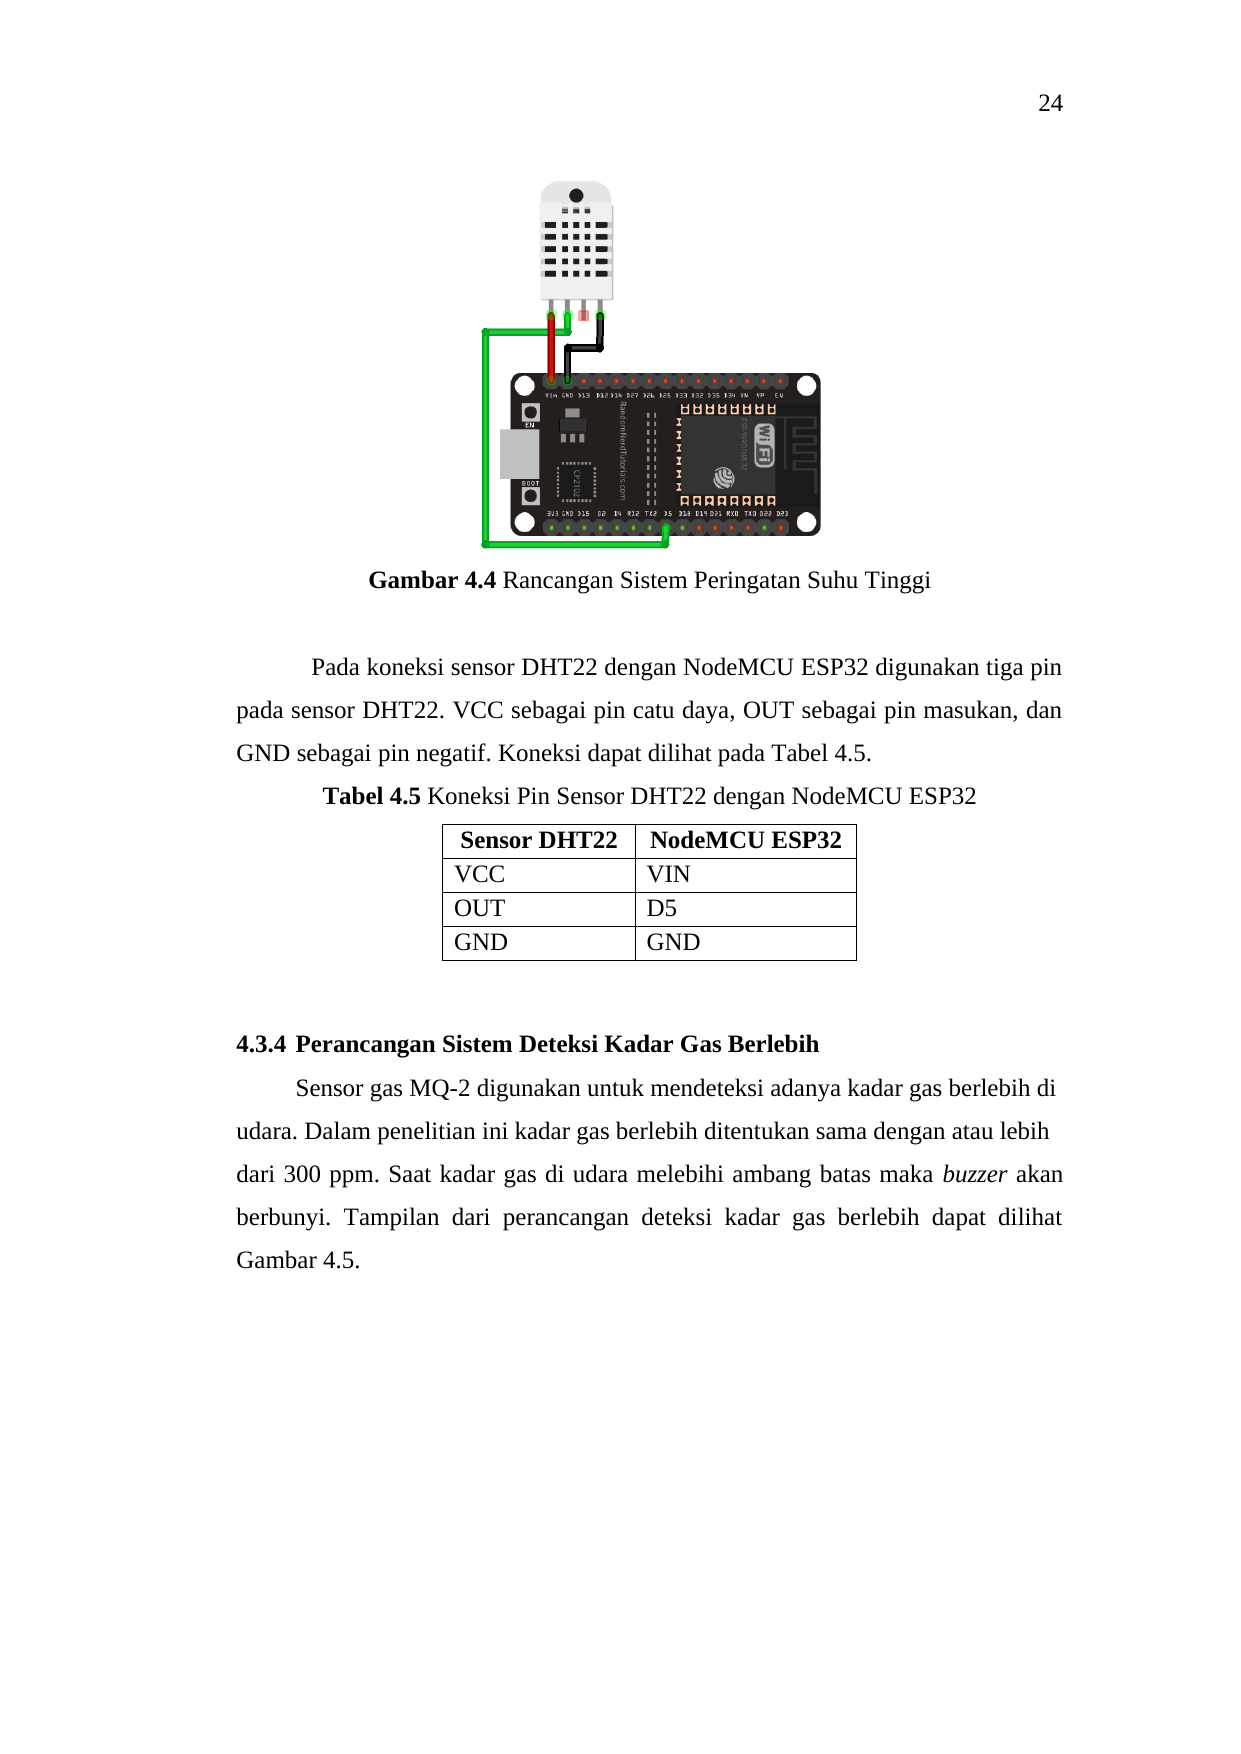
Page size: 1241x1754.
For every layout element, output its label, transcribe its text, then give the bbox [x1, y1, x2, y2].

text Pada koneksi sensor DHT22 dengan NodeMCU ESP32 digunakan tiga pin pada sensor DHT22. VCC sebagai pin catu daya, OUT sebagai pin masukan, dan GND sebagai pin negatif. Koneksi dapat dilihat pada Tabel 4.5. [236, 652, 1063, 767]
text Tabel 4.5 Koneksi Pin Sensor DHT22 dengan NodeMCU ESP32 [236, 781, 1063, 810]
text Gambar 4.4 Rancangan Sistem Peringatan Suhu Tinggi [236, 565, 1063, 594]
table_header Sensor DHT22 [443, 825, 635, 858]
picture [478, 177, 821, 551]
text udara. Dalam penelitian ini kadar gas berlebih ditentukan sama dengan atau lebih [236, 1116, 1063, 1144]
table_cell GND [636, 927, 856, 960]
table_cell D5 [636, 893, 856, 926]
text Sensor gas MQ-2 digunakan untuk mendeteksi adanya kadar gas berlebih di [295, 1073, 1063, 1101]
table_cell OUT [443, 893, 635, 926]
table_header NodeMCU ESP32 [636, 825, 856, 858]
text Perancangan Sistem Deteksi Kadar Gas Berlebih [236, 1029, 1063, 1058]
table_cell VCC [443, 859, 635, 892]
table_cell GND [443, 927, 635, 960]
text dari 300 ppm. Saat kadar gas di udara melebihi ambang batas maka buzzer akan berbunyi. Tampilan dari perancangan deteksi kadar gas berlebih dapat dilihat Gambar 4.5. [236, 1159, 1063, 1274]
table_cell VIN [636, 859, 856, 892]
